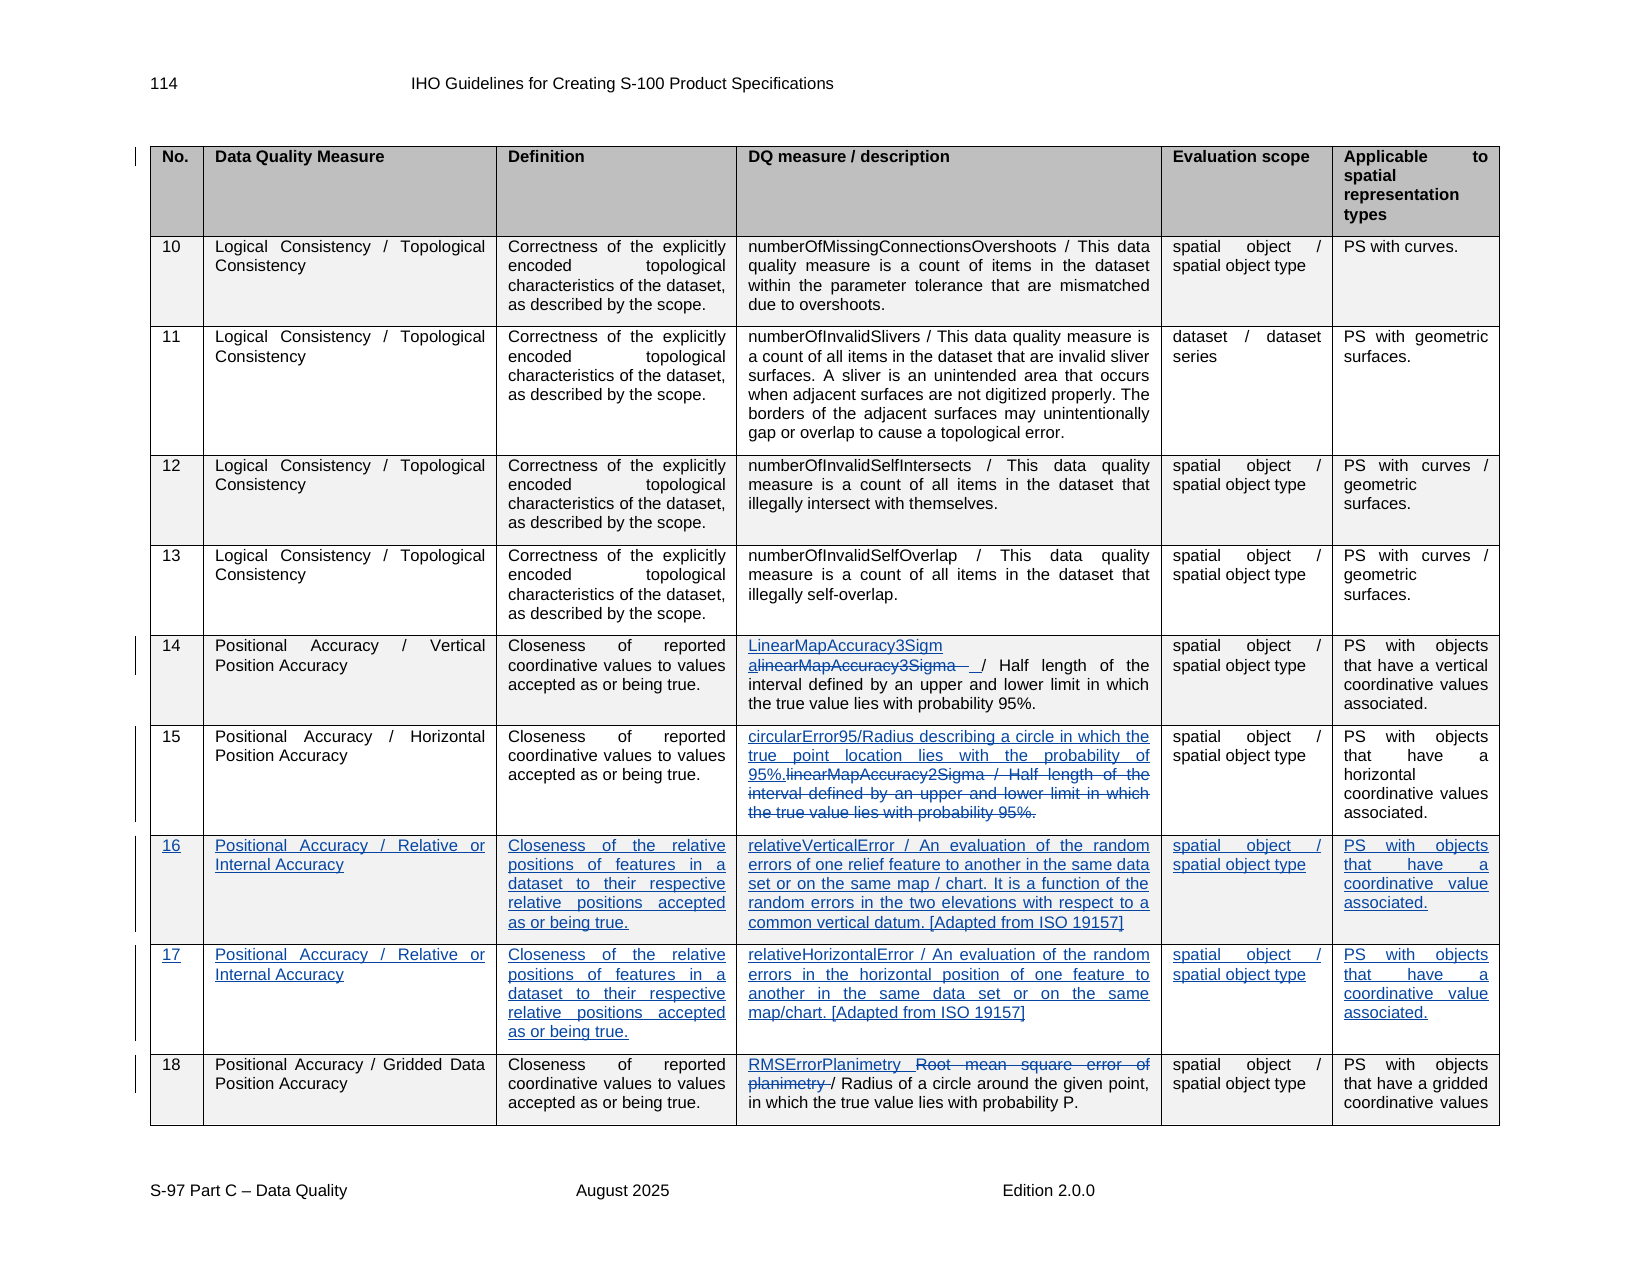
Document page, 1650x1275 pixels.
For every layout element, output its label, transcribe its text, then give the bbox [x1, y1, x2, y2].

table_cell Positional Accuracy / Horizontal Position Accuracy [204, 726, 496, 835]
table_cell numberOfInvalidSlivers / This data quality measure is a count of all items in the dataset that are invalid sliver surfaces. A sliver is an unintended area that occurs when adjacent surfaces are not digitized properly. The borders of the adjacent surfaces may unintentionally gap or overlap to cause a topological error. [737, 327, 1161, 455]
table_cell 13 [151, 546, 203, 635]
table_cell Positional Accuracy / Vertical Position Accuracy [204, 636, 496, 725]
table_cell spatial object / spatial object type [1162, 546, 1332, 635]
table_cell [737, 726, 1161, 835]
table_cell 15 [151, 726, 203, 835]
table_cell 18 [151, 1055, 203, 1124]
table_cell PS with objects that have a vertical coordinative values associated. [1333, 636, 1499, 725]
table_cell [497, 237, 736, 326]
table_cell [737, 1055, 1161, 1124]
table_cell 14 [151, 636, 203, 725]
table_cell 12 [151, 456, 203, 545]
table_cell PS with geometric surfaces. [1333, 327, 1499, 455]
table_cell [497, 1055, 736, 1124]
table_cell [204, 1055, 496, 1124]
table_cell [497, 836, 736, 944]
table_cell Correctness of the explicitly encoded topological characteristics of the dataset, as described by the scope. [497, 327, 736, 455]
table_cell numberOfInvalidSelfOverlap / This data quality measure is a count of all items in the dataset that illegally self-overlap. [737, 546, 1161, 635]
table_cell [1162, 836, 1332, 944]
table_cell [204, 945, 496, 1053]
table_cell Logical Consistency / Topological Consistency [204, 327, 496, 455]
table_header Applicable to spatial representation types [1333, 147, 1499, 236]
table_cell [1333, 1055, 1499, 1124]
table_cell numberOfInvalidSelfIntersects / This data quality measure is a count of all items in the dataset that illegally intersect with themselves. [737, 456, 1161, 545]
table_cell Closeness of reported coordinative values to values accepted as or being true. [497, 636, 736, 725]
table_cell Correctness of the explicitly encoded topological characteristics of the dataset, as described by the scope. [497, 456, 736, 545]
table_cell spatial object / spatial object type [1162, 237, 1332, 326]
table_cell [1333, 945, 1499, 1053]
table_header No. [151, 147, 203, 236]
table_cell Correctness of the explicitly encoded topological characteristics of the dataset, as described by the scope. [497, 546, 736, 635]
table_cell [151, 945, 203, 1053]
table_header DQ measure / description [737, 147, 1161, 236]
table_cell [204, 237, 496, 326]
table_cell dataset / dataset series [1162, 327, 1332, 455]
table_cell [1333, 836, 1499, 944]
table_cell PS with curves / geometric surfaces. [1333, 546, 1499, 635]
table_cell [151, 836, 203, 944]
table_cell Closeness of reported coordinative values to values accepted as or being true. [497, 726, 736, 835]
table_cell PS with curves. [1333, 237, 1499, 326]
table_cell spatial object / spatial object type [1162, 726, 1332, 835]
table_cell Logical Consistency / Topological Consistency [204, 456, 496, 545]
table_cell [737, 836, 1161, 944]
table_cell 10 [151, 237, 203, 326]
table_cell [737, 945, 1161, 1053]
table_header Data Quality Measure [204, 147, 496, 236]
table_cell [497, 945, 736, 1053]
table_cell [204, 836, 496, 944]
table_header Definition [497, 147, 736, 236]
table_cell PS with objects that have a horizontal coordinative values associated. [1333, 726, 1499, 835]
table_cell spatial object / spatial object type [1162, 1055, 1332, 1124]
table_cell / Half length of the interval defined by an upper and lower limit in which the true value lies with probability 95%. [737, 636, 1161, 725]
table_cell 11 [151, 327, 203, 455]
table_cell Logical Consistency / Topological Consistency [204, 546, 496, 635]
table_header Evaluation scope [1162, 147, 1332, 236]
table_cell spatial object / spatial object type [1162, 456, 1332, 545]
table_cell numberOfMissingConnectionsOvershoots / This data quality measure is a count of items in the dataset within the parameter tolerance that are mismatched due to overshoots. [737, 237, 1161, 326]
table_cell spatial object / spatial object type [1162, 636, 1332, 725]
table_cell PS with curves / geometric surfaces. [1333, 456, 1499, 545]
table_cell [1162, 945, 1332, 1053]
